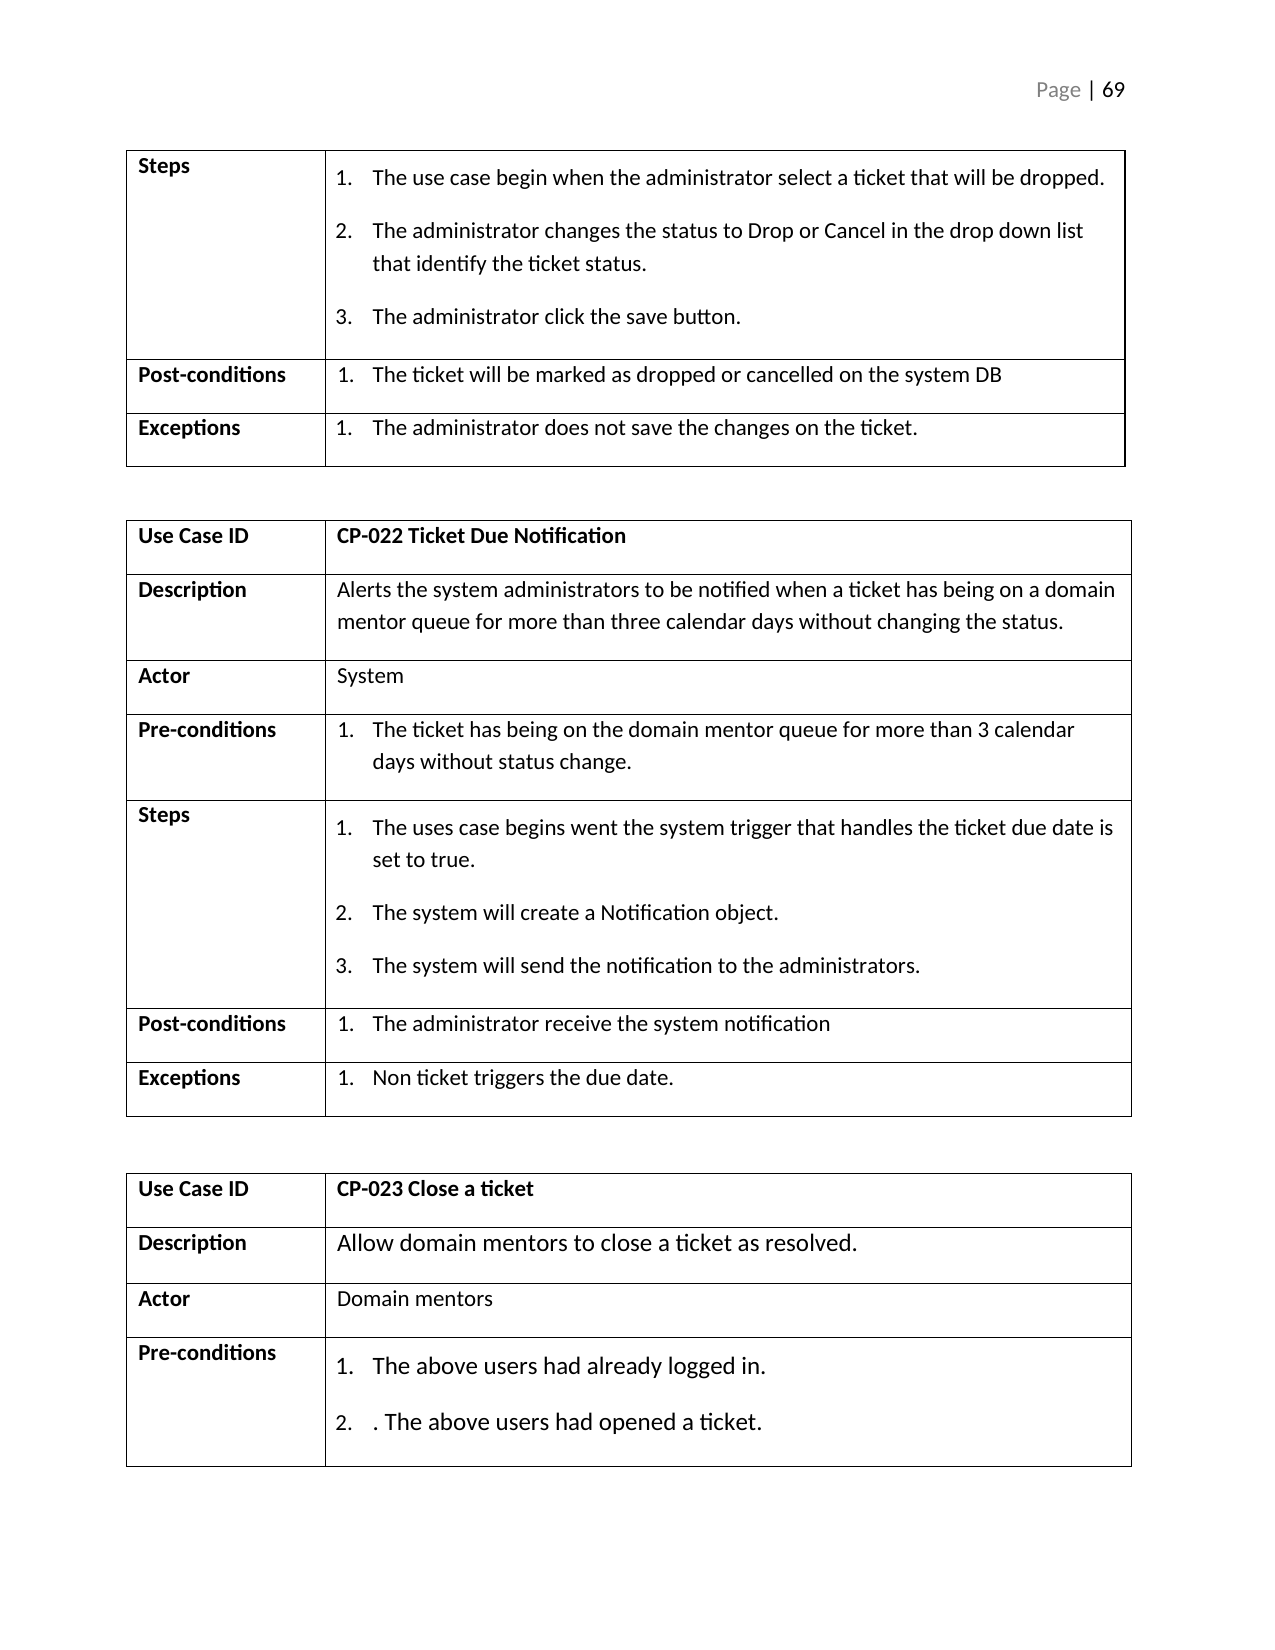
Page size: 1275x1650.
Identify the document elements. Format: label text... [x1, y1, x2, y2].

table_cell Domain mentors [326, 1284, 1131, 1337]
table_cell The uses case begins went the system trigger that handles the ticket due date is set to true. The system will create a Notification object. The system will send the notification to the administrators. [326, 801, 1131, 1008]
table_header Use Case ID [127, 521, 325, 574]
table_cell Pre-conditions [127, 1338, 325, 1466]
table_header Use Case ID [127, 1174, 325, 1227]
table_cell The use case begin when the administrator select a ticket that will be dropped. The administrator changes the status to Drop or Cancel in the drop down list that identify the ticket status. The administrator click the save button. [326, 151, 1124, 359]
table_cell Exceptions [127, 1063, 325, 1116]
table_cell Description [127, 575, 325, 660]
table_cell Actor [127, 1284, 325, 1337]
table_cell The above users had already logged in. . The above users had opened a ticket. [326, 1338, 1131, 1466]
table_cell Actor [127, 661, 325, 714]
table_cell Non ticket triggers the due date. [326, 1063, 1131, 1116]
table_cell Steps [127, 801, 325, 1008]
table_header CP-023 Close a ticket [326, 1174, 1131, 1227]
table_cell Allow domain mentors to close a ticket as resolved. [326, 1228, 1131, 1283]
table_cell System [326, 661, 1131, 714]
table_cell Pre-conditions [127, 715, 325, 799]
table_cell Alerts the system administrators to be notified when a ticket has being on a domain mentor queue for more than three calendar days without changing the status. [326, 575, 1131, 660]
table_cell Steps [127, 151, 325, 359]
table_cell Exceptions [127, 414, 325, 466]
table_cell The administrator receive the system notification [326, 1009, 1131, 1062]
table_cell Description [127, 1228, 325, 1283]
table_cell The ticket will be marked as dropped or cancelled on the system DB [326, 360, 1124, 412]
table_cell Post-conditions [127, 360, 325, 412]
table_cell The ticket has being on the domain mentor queue for more than 3 calendar days without status change. [326, 715, 1131, 799]
table_cell The administrator does not save the changes on the ticket. [326, 414, 1124, 466]
table_cell Post-conditions [127, 1009, 325, 1062]
table_header CP-022 Ticket Due Notification [326, 521, 1131, 574]
